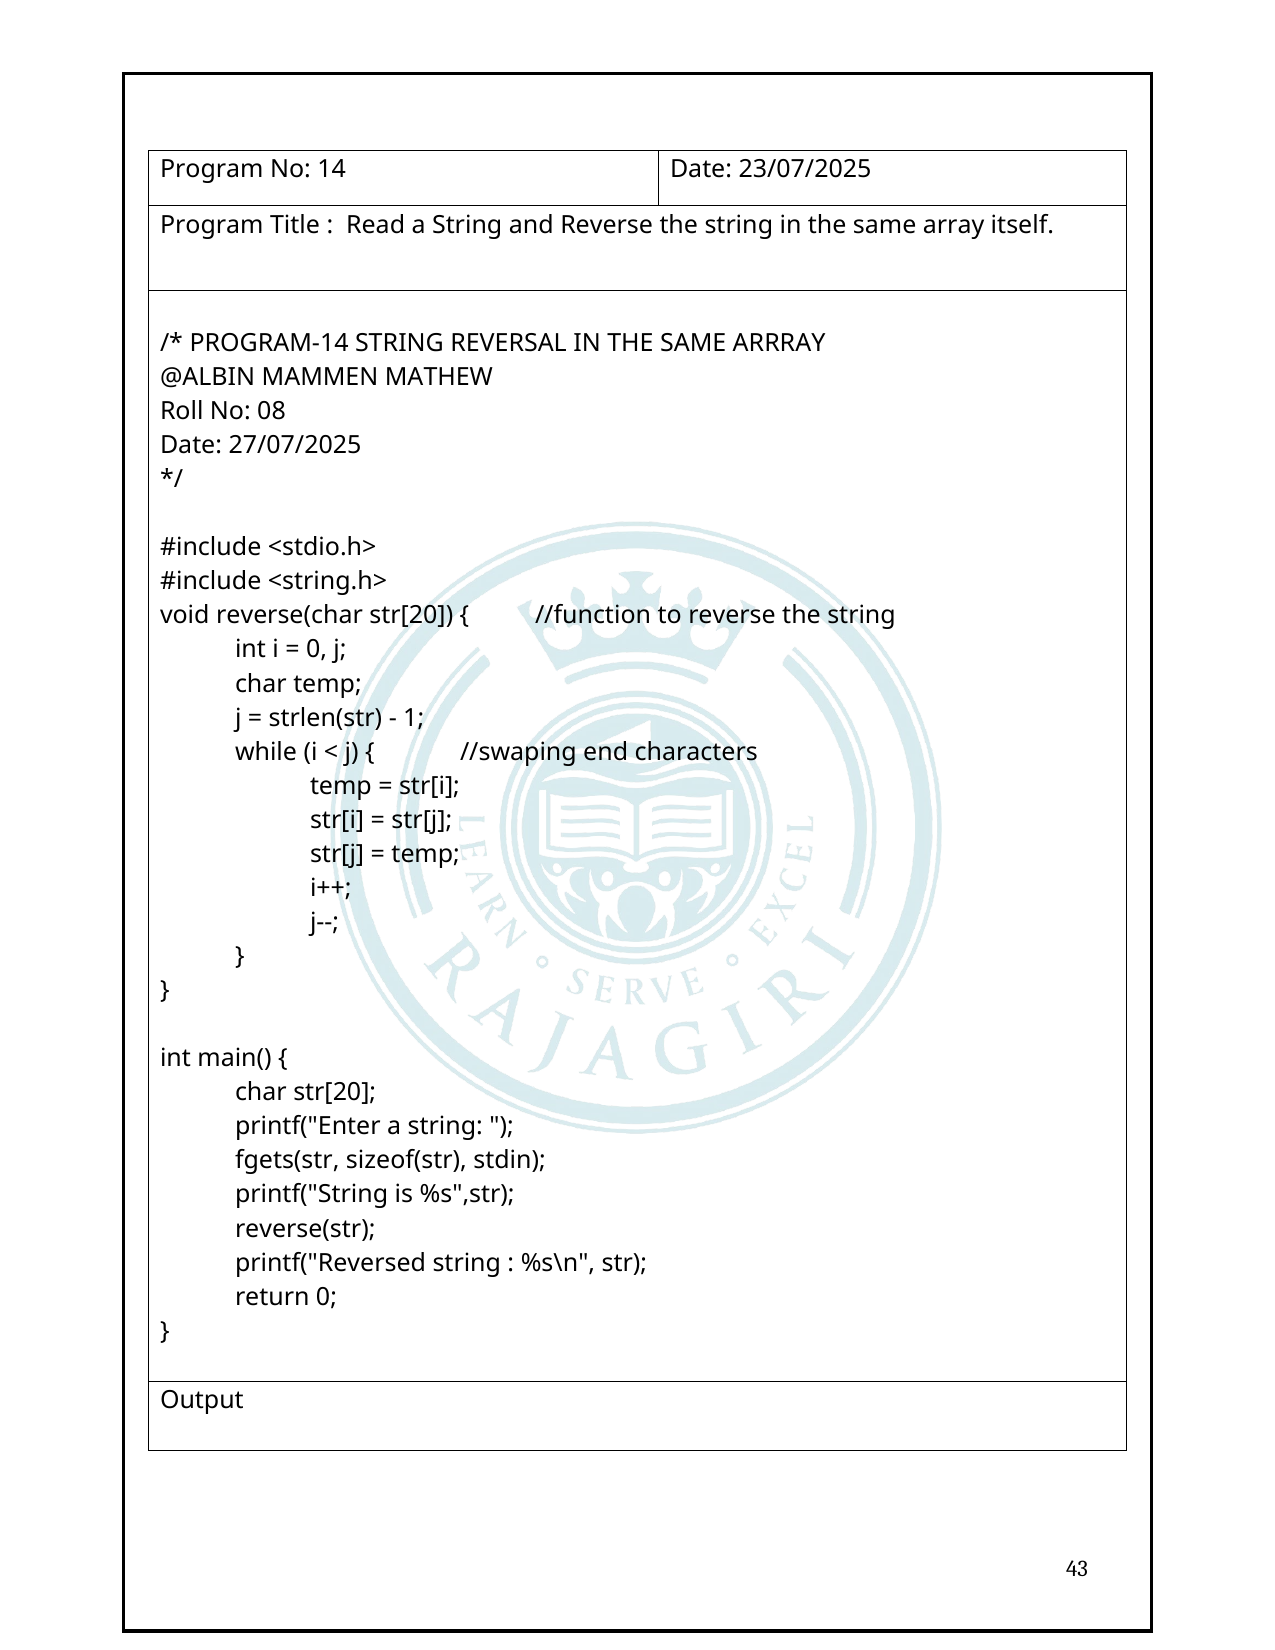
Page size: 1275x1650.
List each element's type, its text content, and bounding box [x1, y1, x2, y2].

table_cell Output [149, 1382, 1126, 1450]
table_cell Program Title : Read a String and Reverse the string in the same array itself. [149, 206, 1126, 289]
table_header Date: 23/07/2025 [659, 151, 1126, 205]
table_header Program No: 14 [149, 151, 658, 205]
table_cell /* PROGRAM-14 STRING REVERSAL IN THE SAME ARRRAY @ALBIN MAMMEN MATHEW Roll No: 08 Date: 27/07/2025 */ #include <stdio.h> #include <string.h> void reverse(char str[20]) { //function to reverse the string int i = 0, j; char temp; j = strlen(str) - 1; while (i < j) { //swaping end characters temp = str[i]; str[i] = str[j]; str[j] = temp; i++; j--; } } int main() { char str[20]; printf("Enter a string: "); fgets(str, sizeof(str), stdin); printf("String is %s",str); reverse(str); printf("Reversed string : %s\n", str); return 0; } [149, 291, 1126, 1381]
